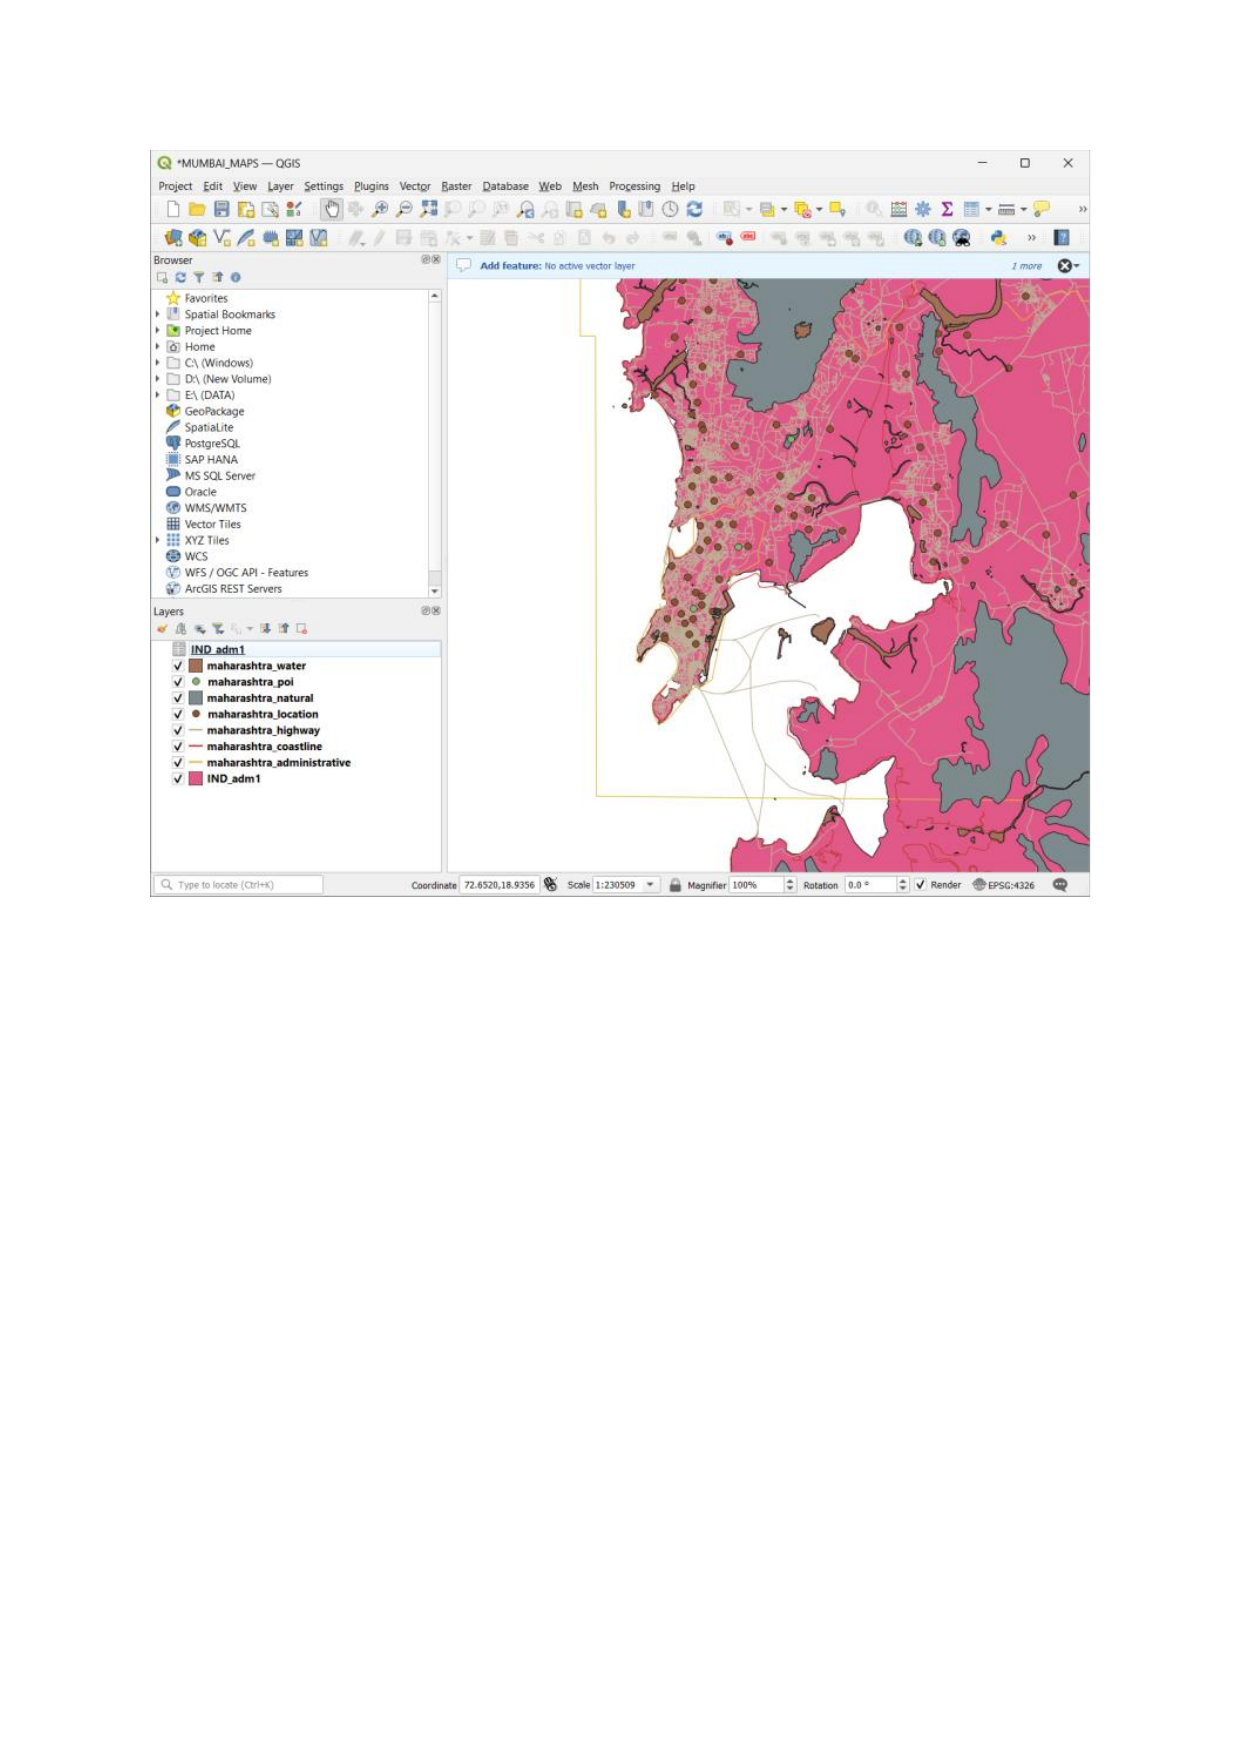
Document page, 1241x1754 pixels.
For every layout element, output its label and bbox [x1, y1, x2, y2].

picture [150, 150, 1091, 897]
